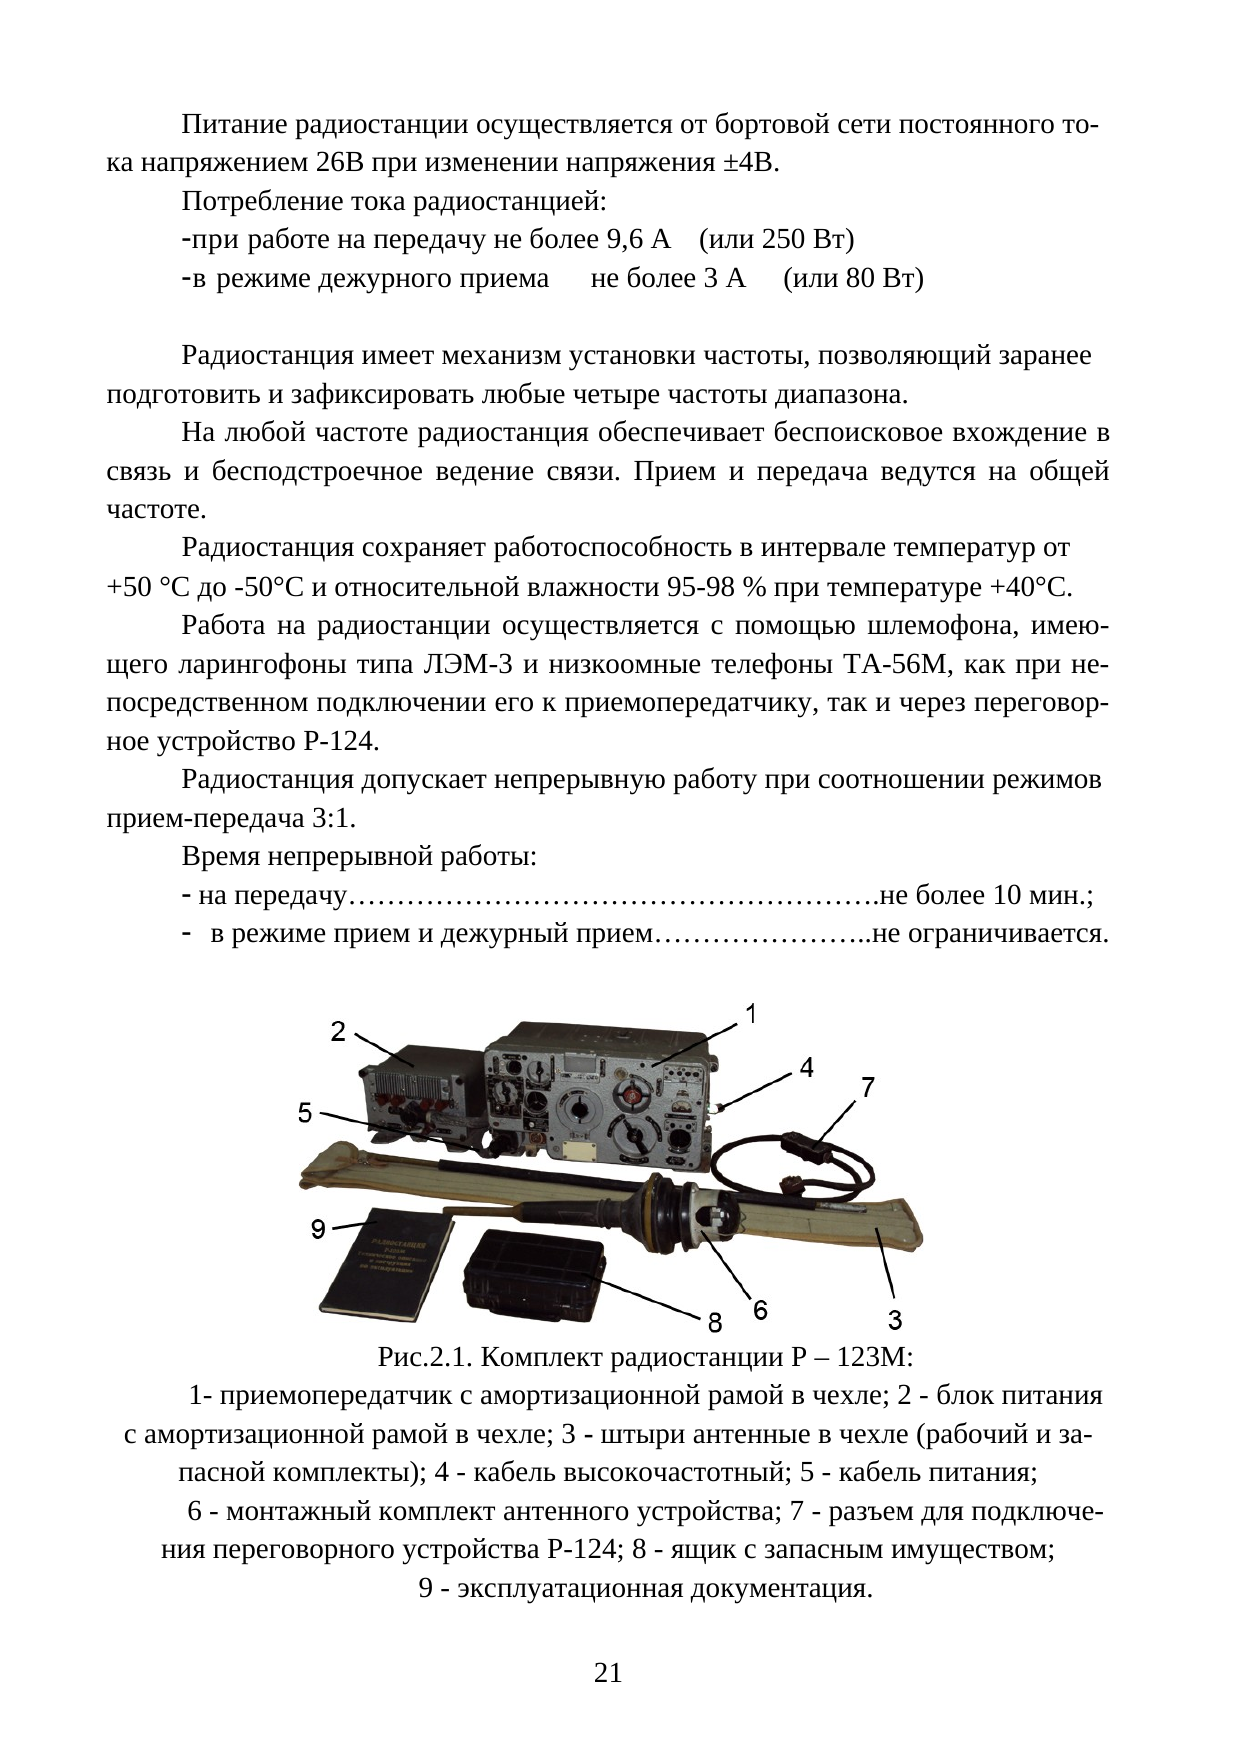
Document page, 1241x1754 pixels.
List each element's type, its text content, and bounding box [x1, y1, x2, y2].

text пасной комплекты); 4 - кабель высокочастотный; 5 - кабель питания; [178, 1454, 1140, 1488]
text 1- приемопередатчик с амортизационной рамой в чехле; 2 - блок питания с амортизационной рамой в чехле; 3 - штыри антенные в чехле (рабочий и за- [124, 1377, 1105, 1449]
text Потребление тока радиостанцией: [181, 183, 1140, 217]
text Радиостанция имеет механизм установки частоты, позволяющий заранее подготовить и зафиксировать любые четыре частоты диапазона. [106, 337, 1140, 409]
text Радиостанция допускает непрерывную работу при соотношении режимов прием-передача 3:1. [106, 761, 1111, 833]
picture [298, 1003, 924, 1333]
text +50 °С до -50°С и относительной влажности 95-98 % при температуре +40°С. [106, 569, 1140, 602]
text На любой частоте радиостанция обеспечивает беспоисковое вхождение в связь и бесподстроечное ведение связи. Прием и передача ведутся на общей частоте. [106, 414, 1111, 525]
text 9 - эксплуатационная документация. [269, 1570, 1023, 1604]
text при работе на передачу не более 9,6 А (или 250 Вт) [181, 222, 1140, 255]
text Питание радиостанции осуществляется от бортовой сети постоянного то- ка напряжением 26В при изменении напряжения ±4В. [106, 106, 1110, 178]
text  на передачу……………………………………………….не более 10 мин.; [181, 877, 1140, 911]
text Работа на радиостанции осуществляется с помощью шлемофона, имею- щего ларингофоны типа ЛЭМ-3 и низкоомные телефоны ТА-56М, как при не- посредственном подключении его к приемопередатчику, так и через переговор- ное устройство Р-124. [106, 607, 1111, 756]
list в режиме прием и дежурный прием…………………..не ограничивается. [181, 916, 1140, 949]
text Время непрерывной работы: [181, 838, 1140, 872]
text в режиме дежурного приема не более 3 А (или 80 Вт) [181, 260, 1140, 294]
text Радиостанция сохраняет работоспособность в интервале температур от [181, 530, 1140, 563]
text 6 - монтажный комплект антенного устройства; 7 - разъем для подключе- ния переговорного устройства Р-124; 8 - ящик с запасным имуществом; [161, 1493, 1106, 1565]
